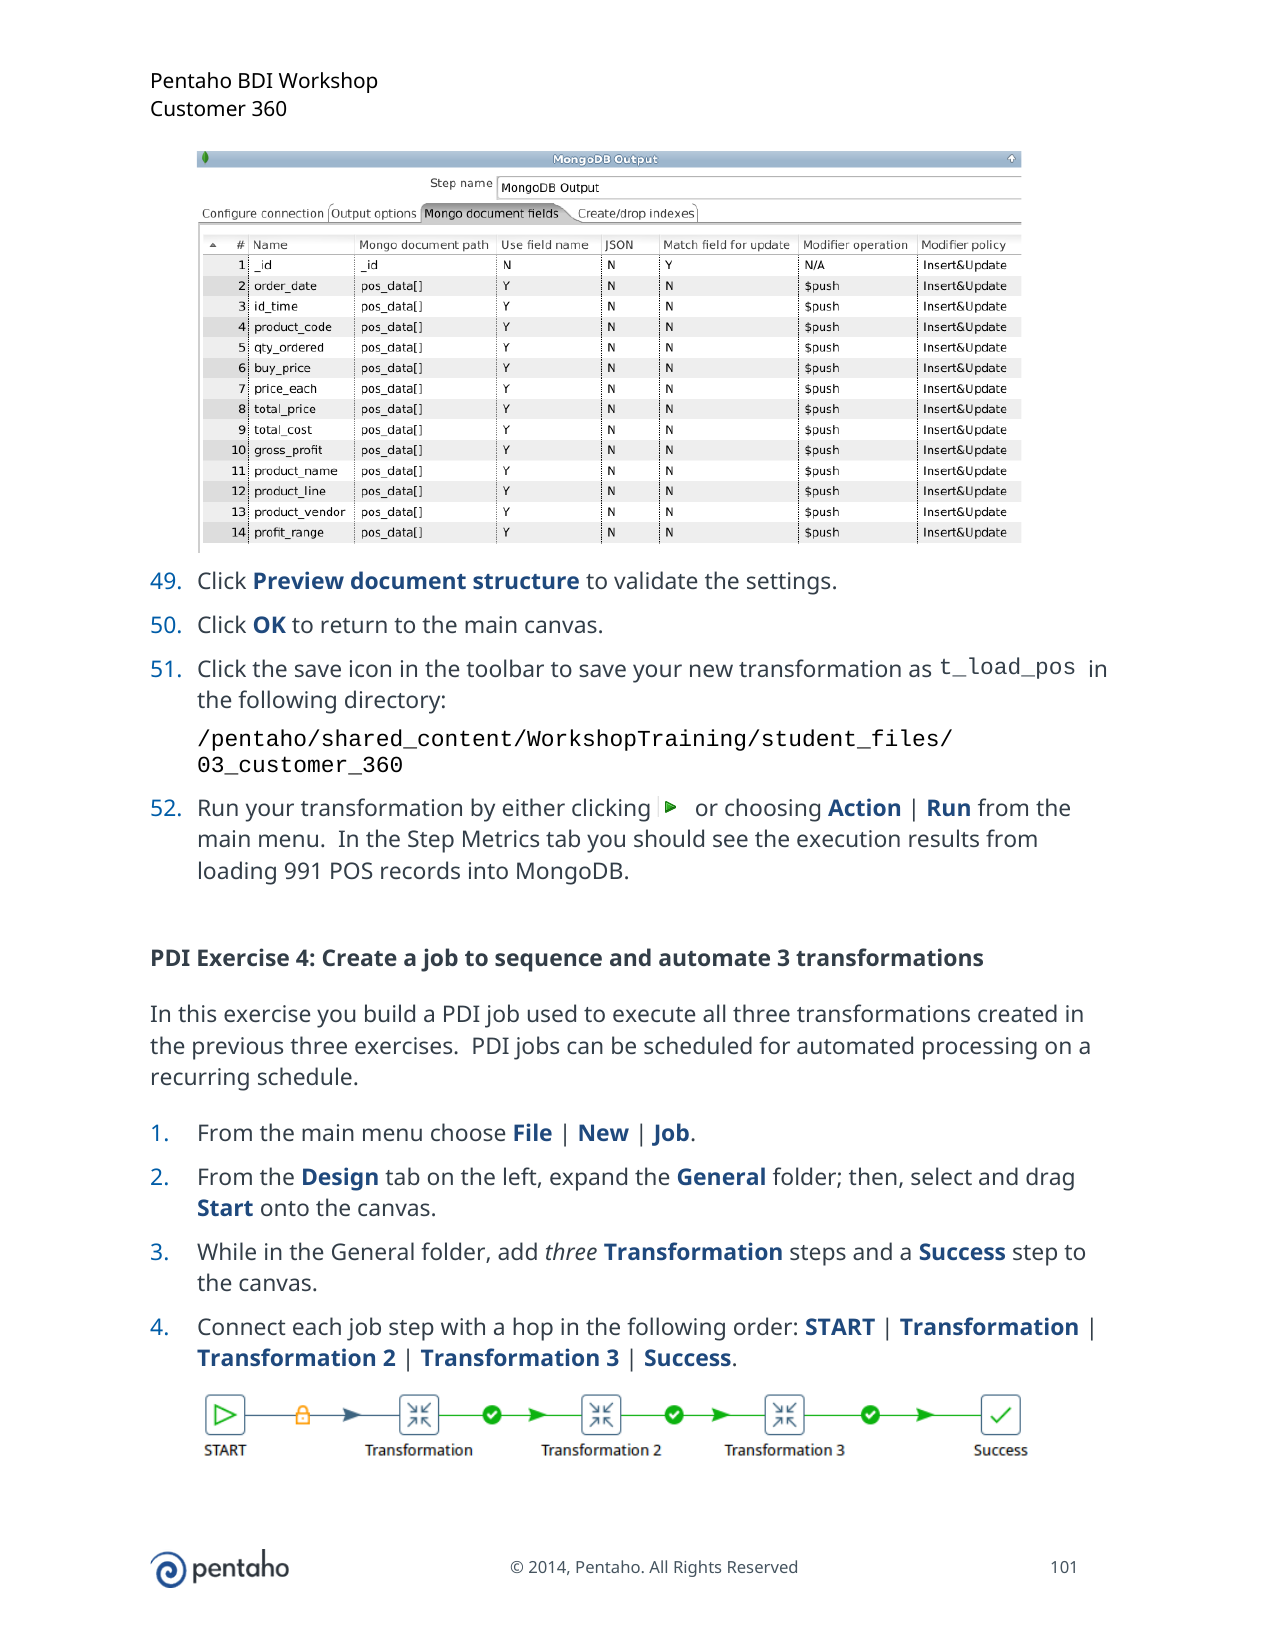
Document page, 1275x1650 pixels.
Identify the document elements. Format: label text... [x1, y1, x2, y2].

picture [150, 1549, 289, 1588]
picture [196, 1385, 1035, 1464]
list /pentaho/shared_content/WorkshopTraining/student_files/03_customer_360 [197, 728, 1125, 779]
text Click the save icon in the toolbar to save your new transformation as t_load_pos in the following directory: [150, 653, 1125, 715]
text Click OK to return to the main canvas. [150, 609, 1125, 640]
picture [196, 151, 1022, 553]
text From the Design tab on the left, expand the General folder; then, select and drag Start onto the canvas. [150, 1161, 1125, 1223]
text In this exercise you build a PDI job used to execute all three transformations created in the previous three exercises. PDI jobs can be scheduled for automated processing on a recurring schedule. [150, 998, 1125, 1092]
list From the main menu choose File | New | Job. [150, 1117, 1125, 1148]
text While in the General folder, add three Transformation steps and a Success step to the canvas. [150, 1236, 1125, 1298]
text Connect each job step with a hop in the following order: START | Transformation | Transformation 2 | Transformation 3 | Success. [150, 1311, 1125, 1373]
picture [657, 796, 683, 817]
text Click Preview document structure to validate the settings. [150, 565, 1125, 596]
subtitle PDI Exercise 4: Create a job to sequence and automate 3 transformations [150, 942, 1125, 973]
text Run your transformation by either clicking or choosing Action | Run from the main menu. In the Step Metrics tab you should see the execution results from loading 991 POS records into MongoDB. [150, 792, 1125, 886]
